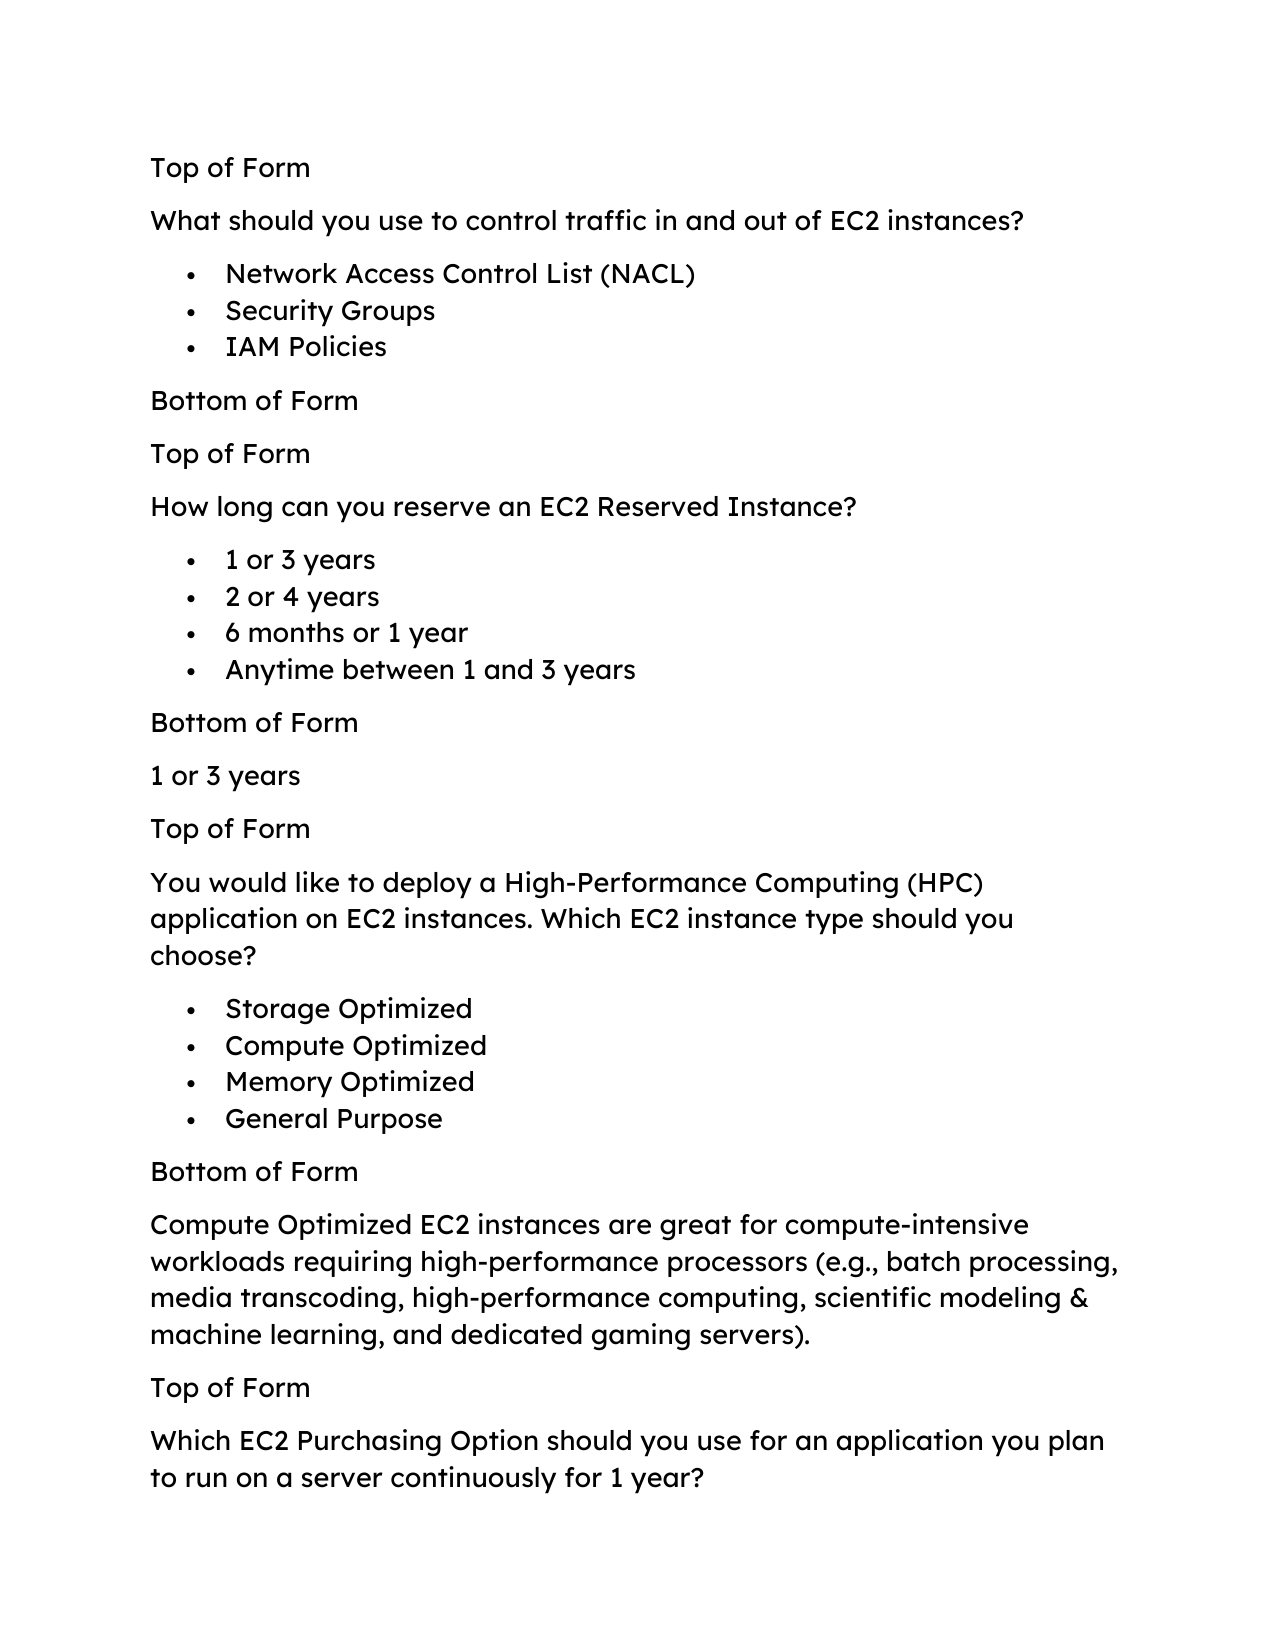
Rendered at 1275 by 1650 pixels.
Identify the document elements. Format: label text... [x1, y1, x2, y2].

text Top of Form [150, 150, 1125, 184]
text You would like to deploy a High-Performance Computing (HPC) application on EC2 instances. Which EC2 instance type should you choose? [150, 865, 1125, 972]
list Compute Optimized [187, 1028, 1125, 1062]
text Bottom of Form [150, 383, 1125, 417]
text Bottom of Form [150, 705, 1125, 739]
list Storage Optimized [187, 991, 1125, 1025]
text Top of Form [150, 812, 1125, 846]
list 2 or 4 years [187, 579, 1125, 613]
text Which EC2 Purchasing Option should you use for an application you plan to run on a server continuously for 1 year? [150, 1424, 1125, 1494]
text Top of Form [150, 1371, 1125, 1404]
text How long can you reserve an EC2 Reserved Instance? [150, 489, 1125, 523]
text Top of Form [150, 436, 1125, 470]
list Memory Optimized [187, 1064, 1125, 1098]
text What should you use to control traffic in and out of EC2 instances? [150, 203, 1125, 237]
text Compute Optimized EC2 instances are great for compute-intensive workloads requiring high-performance processors (e.g., batch processing, media transcoding, high-performance computing, scientific modeling & machine learning, and dedicated gaming servers). [150, 1208, 1125, 1351]
list 6 months or 1 year [187, 616, 1125, 649]
list IAM Policies [187, 329, 1125, 363]
text Bottom of Form [150, 1154, 1125, 1188]
list Anytime between 1 and 3 years [187, 652, 1125, 686]
list 1 or 3 years [187, 542, 1125, 576]
list Security Groups [187, 293, 1125, 327]
list General Purpose [187, 1101, 1125, 1135]
text 1 or 3 years [150, 759, 1125, 792]
list Network Access Control List (NACL) [187, 256, 1125, 290]
